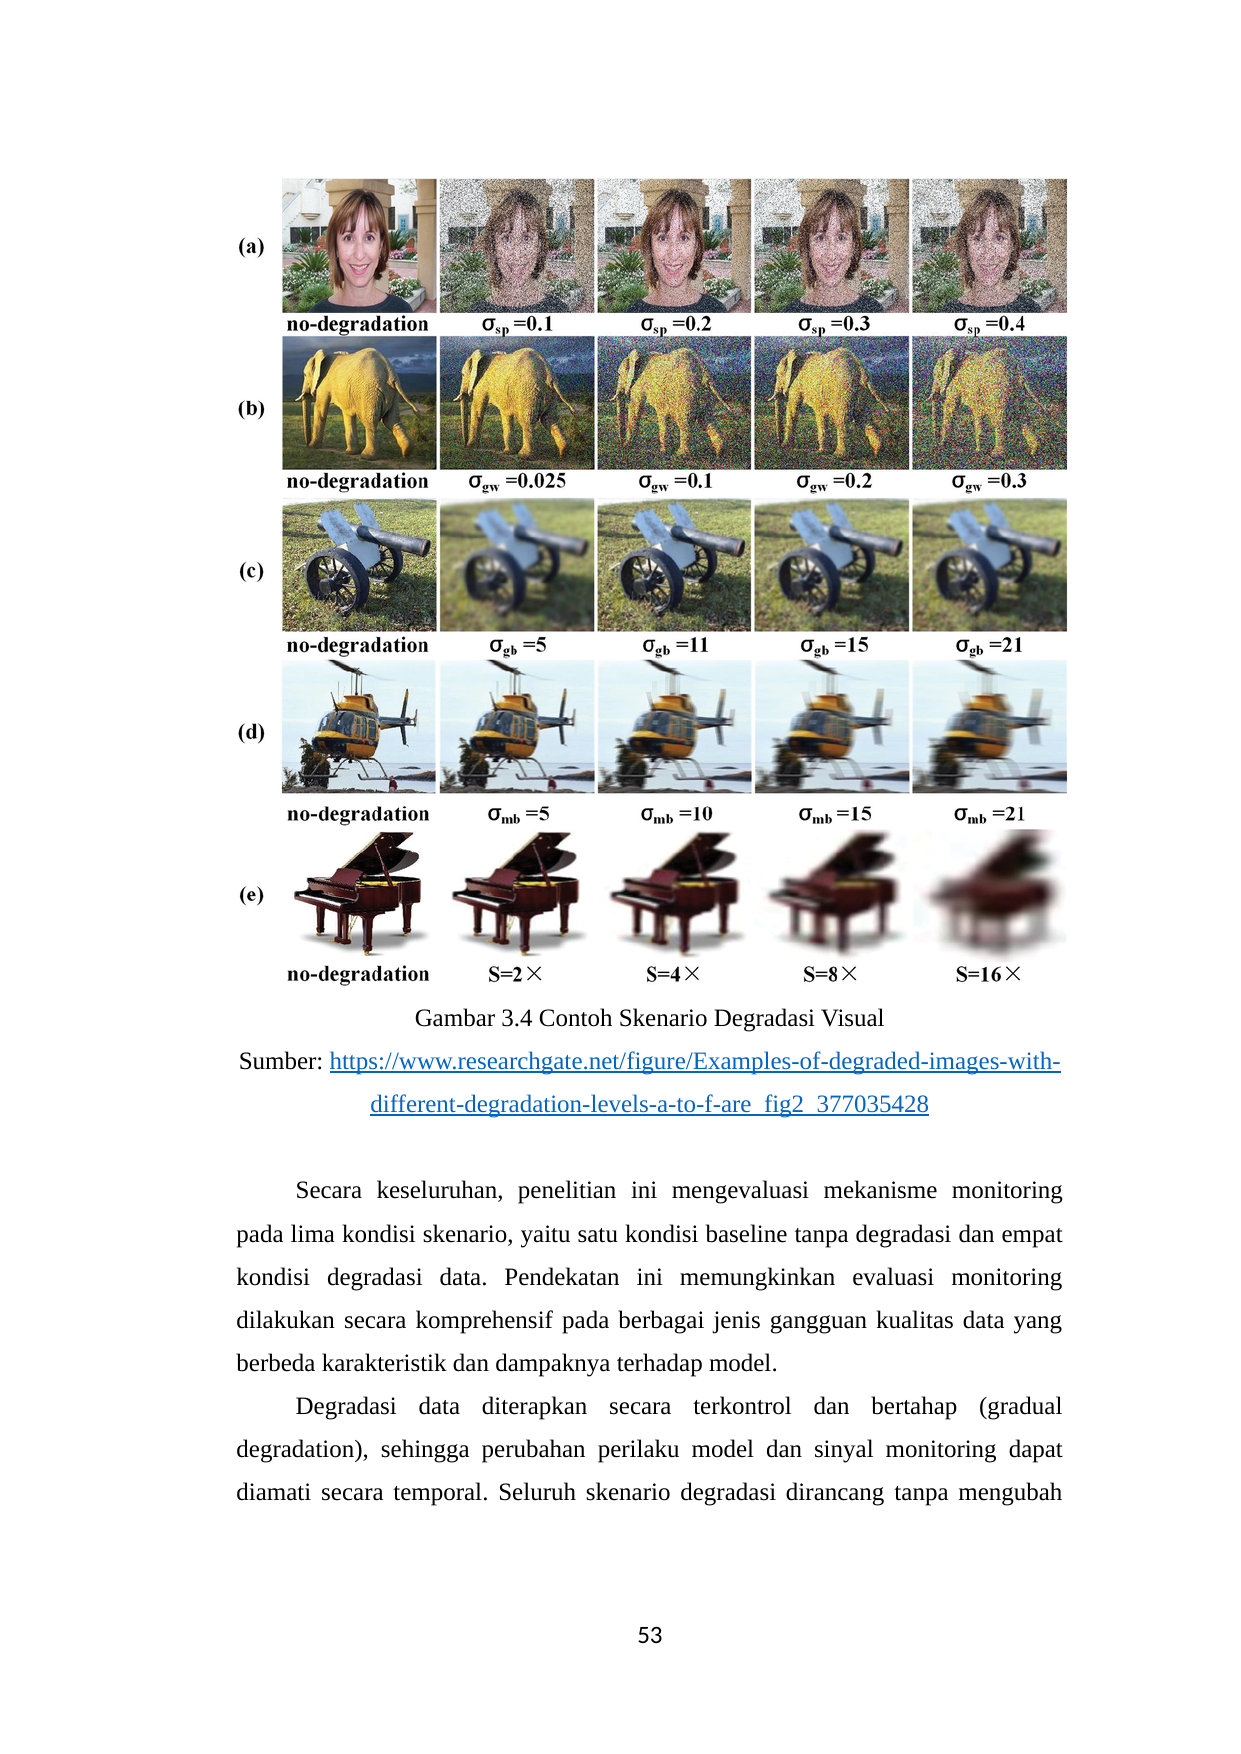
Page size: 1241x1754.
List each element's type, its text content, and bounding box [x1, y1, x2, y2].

text Gambar 3.4 Contoh Skenario Degradasi Visual [236, 1003, 1063, 1032]
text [236, 1391, 1063, 1506]
picture [236, 177, 1068, 988]
text Secara keseluruhan, penelitian ini mengevaluasi mekanisme monitoring pada lima kondisi skenario, yaitu satu kondisi baseline tanpa degradasi dan empat kondisi degradasi data. Pendekatan ini memungkinkan evaluasi monitoring dilakukan secara komprehensif pada berbagai jenis gangguan kualitas data yang berbeda karakteristik dan dampaknya terhadap model. [236, 1176, 1063, 1377]
text Sumber: https://www.researchgate.net/figure/Examples-of-degraded-images-with-different-degradation-levels-a-to-f-are_fig2_377035428 [236, 1046, 1063, 1118]
